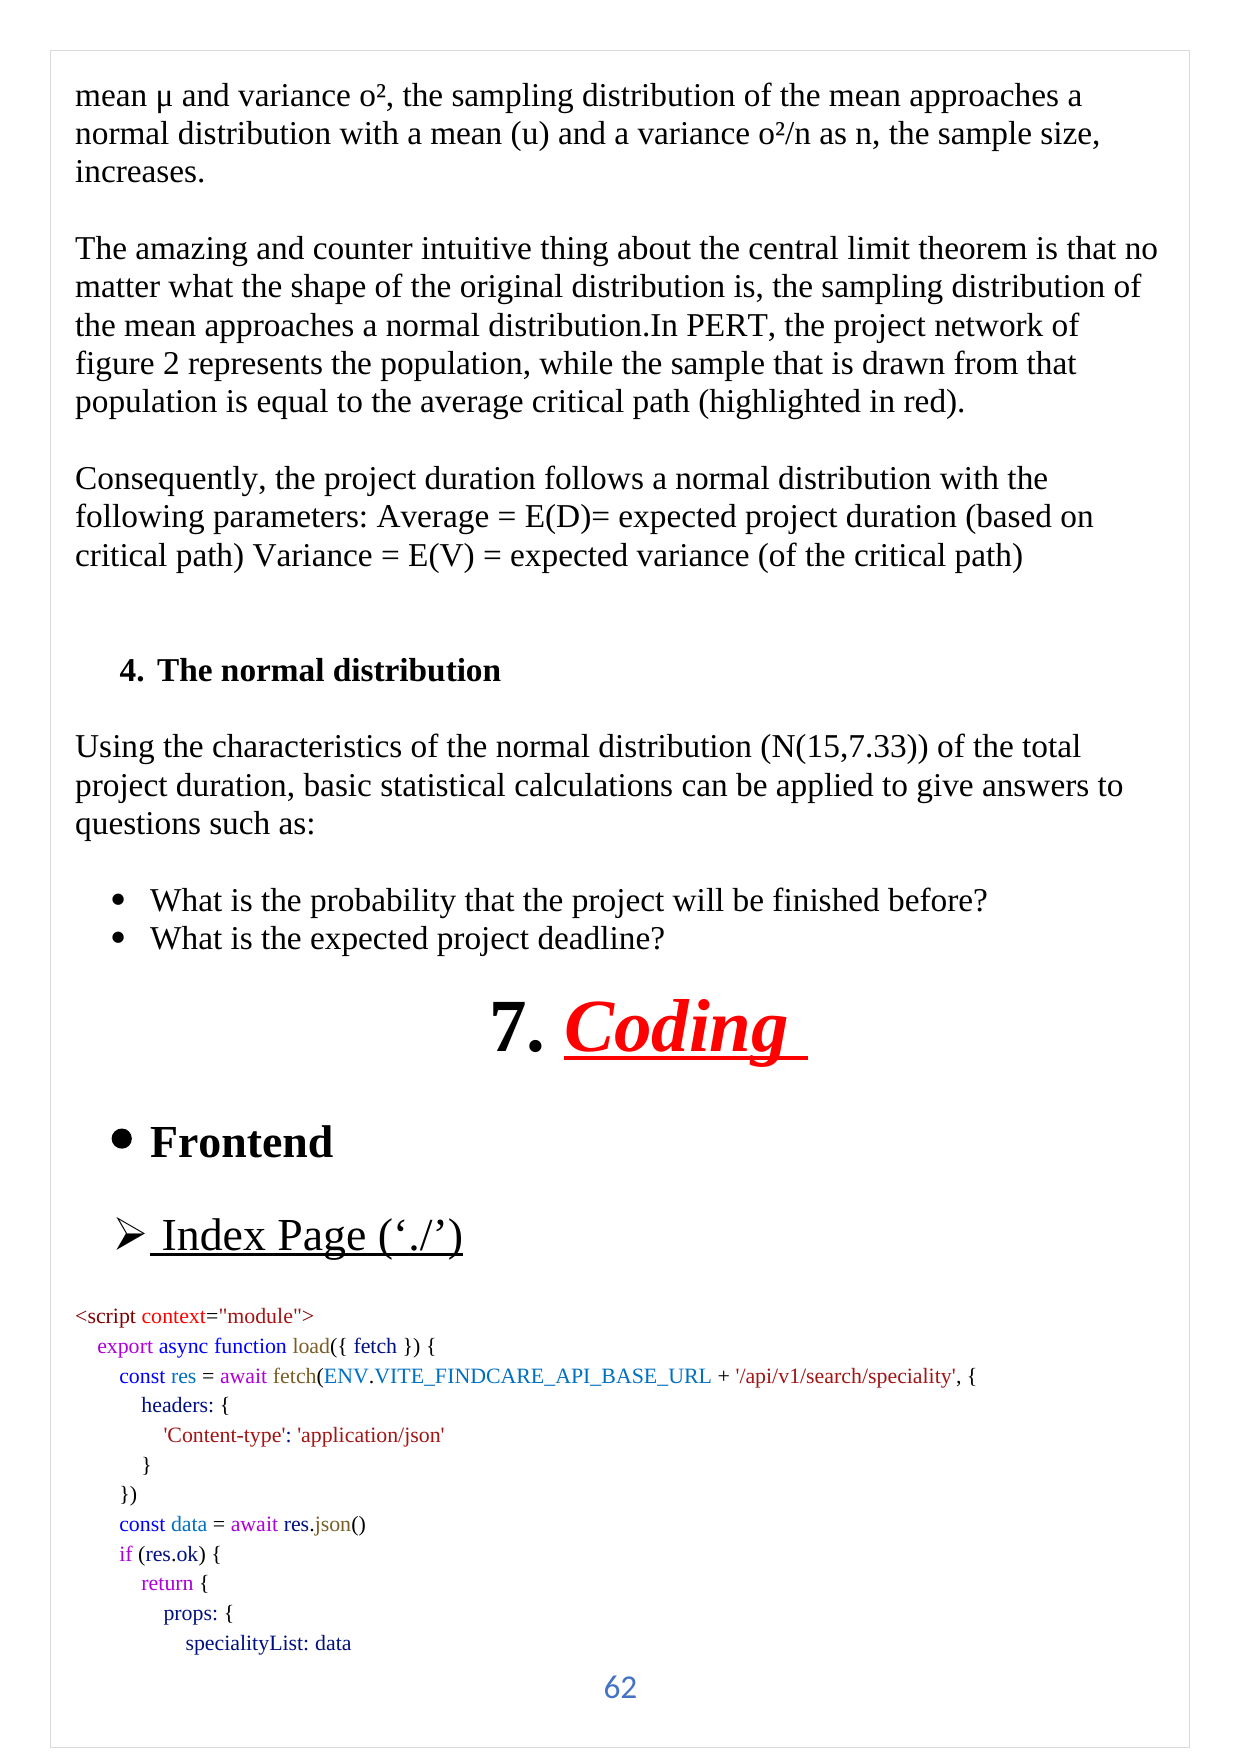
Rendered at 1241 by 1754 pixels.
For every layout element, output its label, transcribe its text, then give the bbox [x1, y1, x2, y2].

text headers: { [75, 1388, 1165, 1417]
text <script context="module"> [75, 1299, 1165, 1328]
text specialityList: data [75, 1625, 1165, 1655]
text if (res.ok) { [75, 1536, 1165, 1566]
list Frontend [112, 1115, 1165, 1169]
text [75, 75, 1165, 190]
text Consequently, the project duration follows a normal distribution with the following parameters: Average = E(D)= expected project duration (based on critical path) Variance = E(V) = expected variance (of the critical path) [75, 458, 1165, 573]
text const res = await fetch(ENV.VITE_FINDCARE_API_BASE_URL + '/api/v1/search/speciality', { [75, 1358, 1165, 1388]
text 'Content-type': 'application/json' [75, 1417, 1165, 1447]
text The amazing and counter intuitive thing about the central limit theorem is that no matter what the shape of the original distribution is, the sampling distribution of the mean approaches a normal distribution.In PERT, the project network of figure 2 represents the population, while the sample that is drawn from that population is equal to the average critical path (highlighted in red). [75, 228, 1165, 420]
text const data = await res.json() [75, 1507, 1165, 1536]
subtitle Index Page (‘./’) [112, 1208, 1165, 1260]
text export async function load({ fetch }) { [75, 1328, 1165, 1358]
text } [75, 1447, 1165, 1477]
list What is the expected project deadline? [112, 918, 1165, 957]
text return { [75, 1566, 1165, 1596]
text }) [75, 1477, 1165, 1507]
text props: { [75, 1596, 1165, 1625]
list The normal distribution [119, 650, 1165, 688]
list What is the probability that the project will be finished before? [112, 880, 1165, 918]
subtitle Coding [112, 982, 1165, 1068]
text Using the characteristics of the normal distribution (N(15,7.33)) of the total project duration, basic statistical calculations can be applied to give answers to questions such as: [75, 727, 1165, 842]
